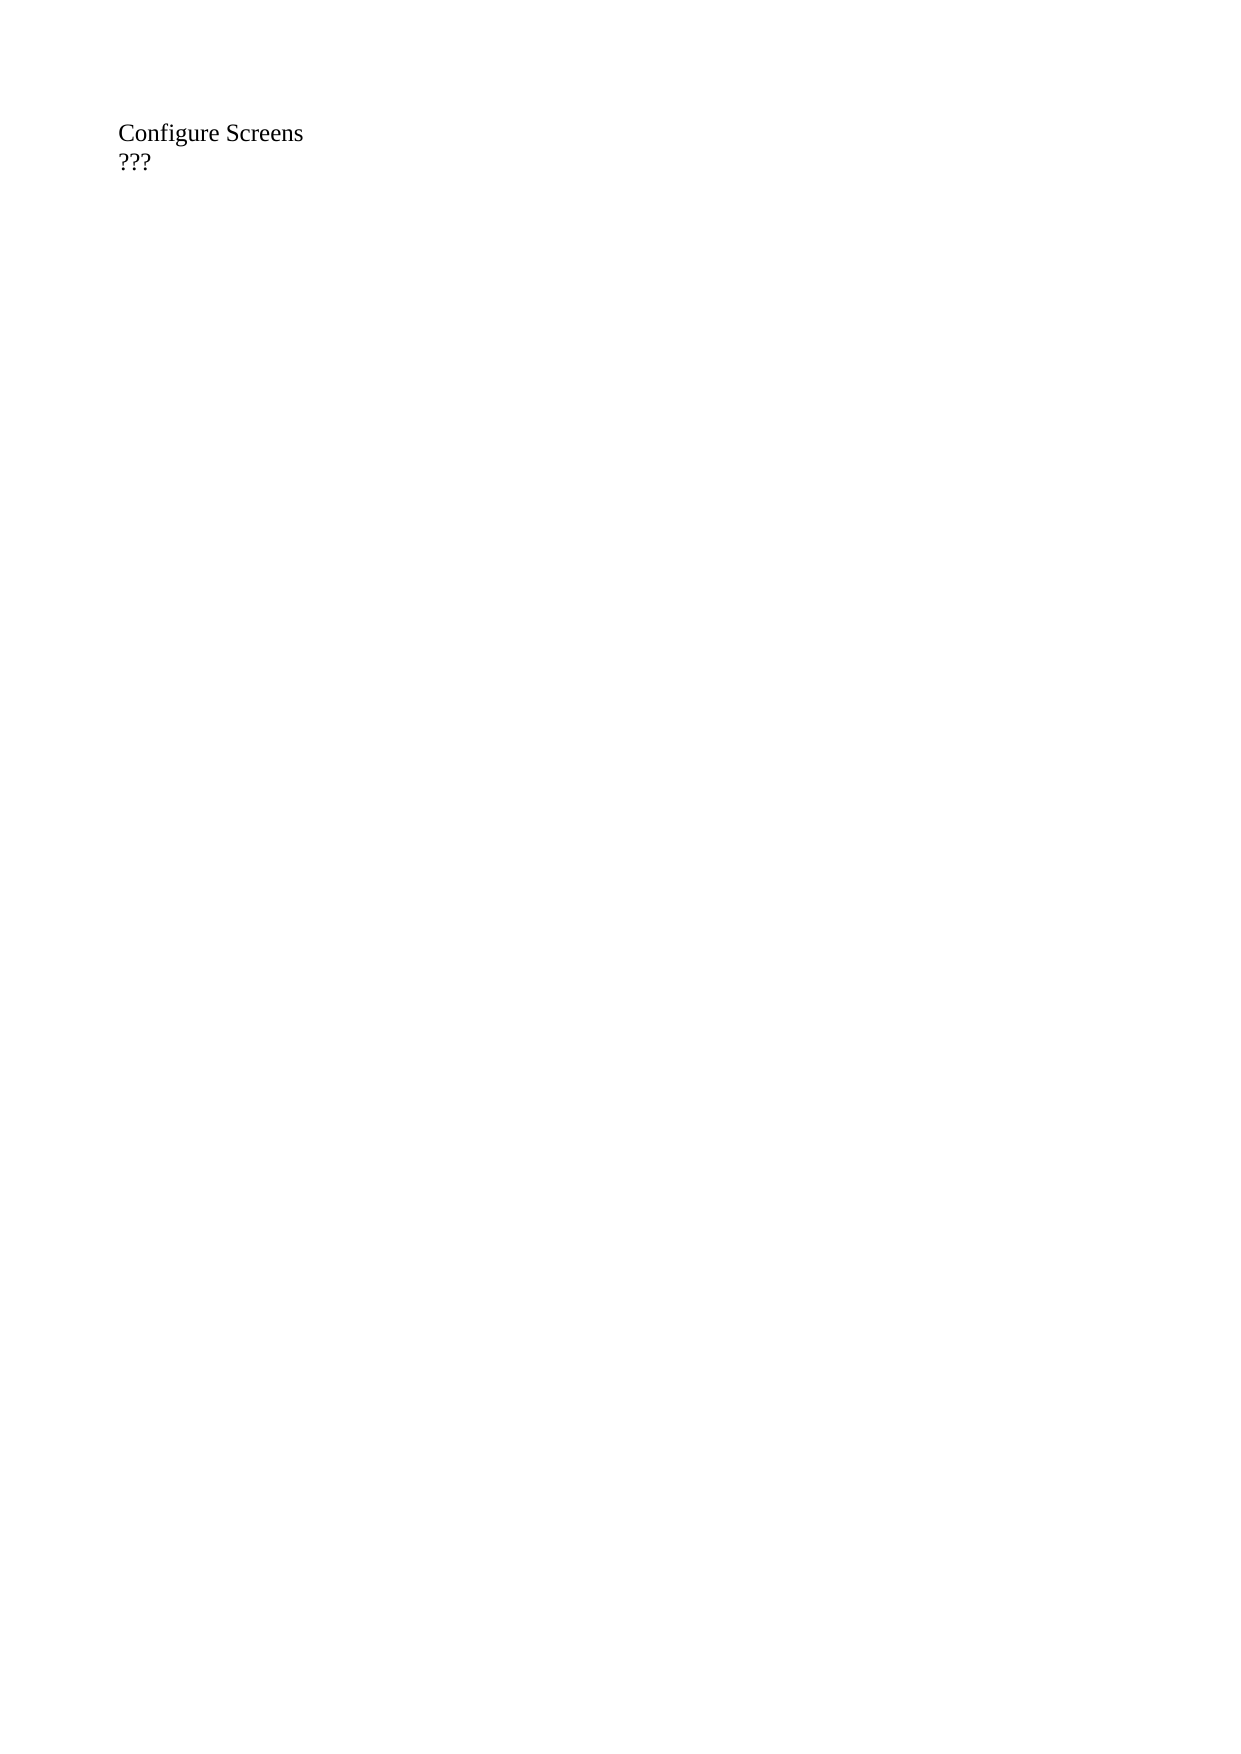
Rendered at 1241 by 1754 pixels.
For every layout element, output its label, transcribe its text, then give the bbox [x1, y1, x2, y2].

text ??? [118, 147, 1122, 176]
text Configure Screens [118, 118, 1122, 147]
